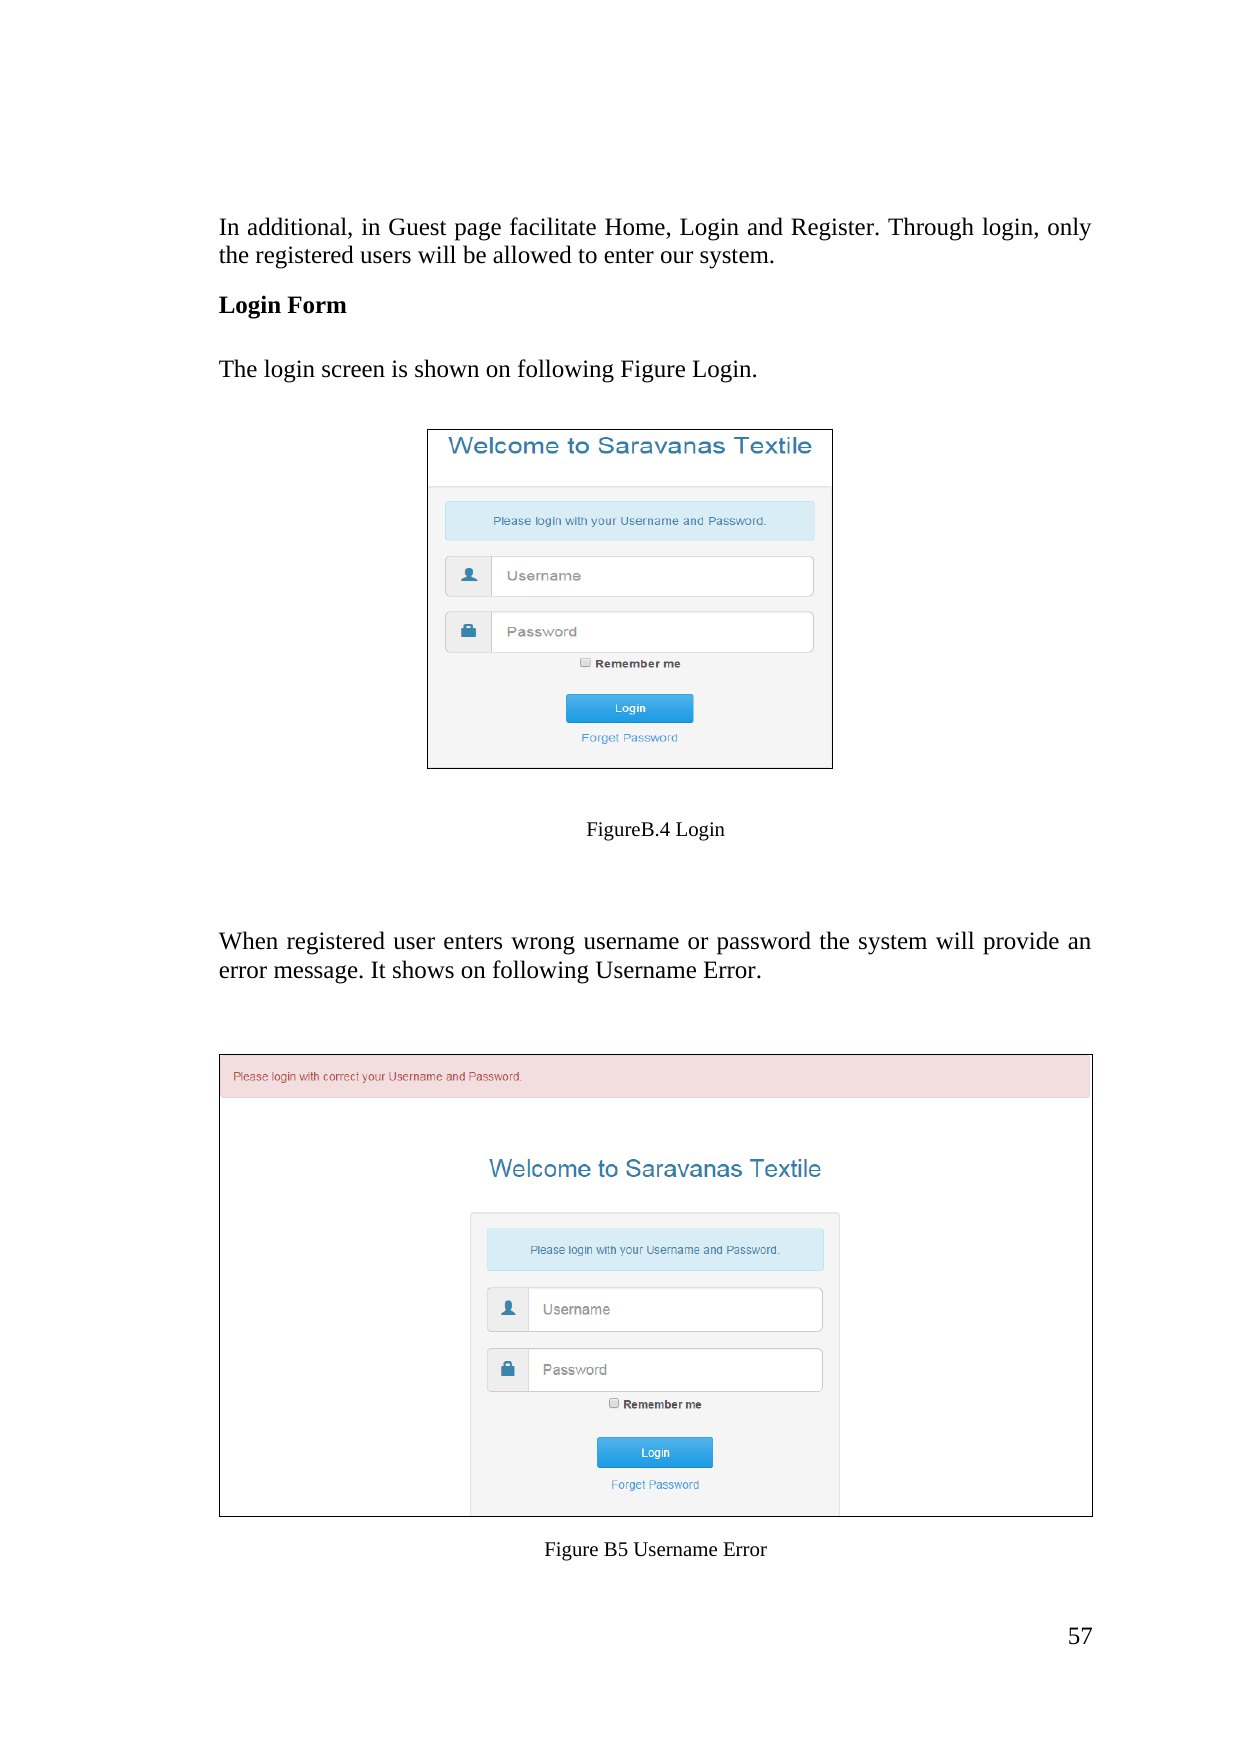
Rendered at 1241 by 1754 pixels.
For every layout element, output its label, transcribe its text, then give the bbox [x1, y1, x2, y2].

text The login screen is shown on following Figure Login. [218, 354, 1092, 383]
text In additional, in Guest page facilitate Home, Login and Register. Through login, only the registered users will be allowed to enter our system. [218, 212, 1092, 269]
text Login Form [218, 290, 1092, 319]
text Figure B5 Username Error [218, 1537, 1092, 1561]
picture [220, 1055, 1092, 1516]
text When registered user enters wrong username or password the system will provide an error message. It shows on following Username Error. [218, 926, 1092, 984]
picture [428, 430, 832, 768]
text FigureB.4 Login [218, 817, 1092, 841]
